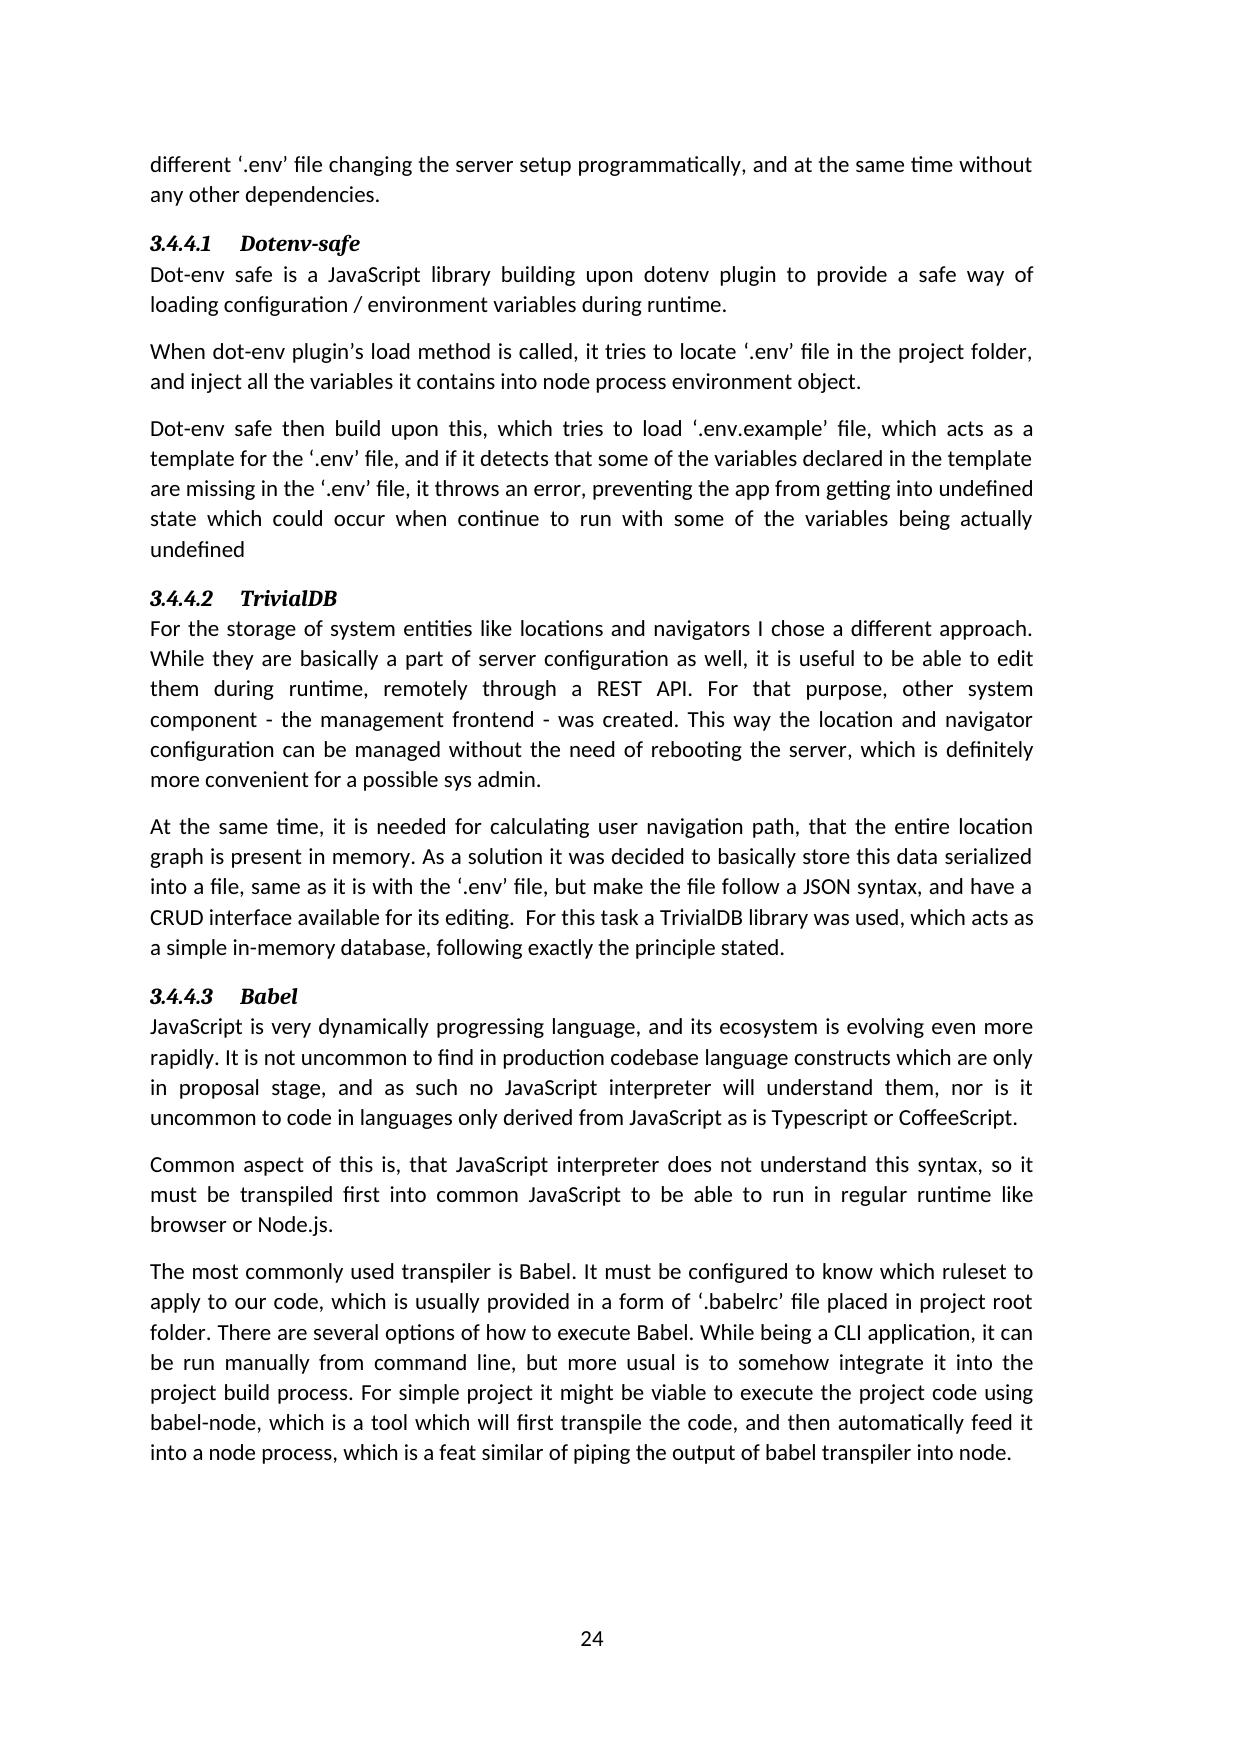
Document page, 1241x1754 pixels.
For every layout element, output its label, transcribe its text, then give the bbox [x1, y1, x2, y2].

text The most commonly used transpiler is Babel. It must be configured to know which ruleset to apply to our code, which is usually provided in a form of ‘.babelrc’ file placed in project root folder. There are several options of how to execute Babel. While being a CLI application, it can be run manually from command line, but more usual is to somehow integrate it into the project build process. For simple project it might be viable to execute the project code using babel-node, which is a tool which will first transpile the code, and then automatically feed it into a node process, which is a feat similar of piping the output of babel transpiler into node. [150, 1257, 1033, 1466]
text Dot-env safe is a JavaScript library building upon dotenv plugin to provide a safe way of loading configuration / environment variables during runtime. [150, 260, 1033, 318]
subtitle Dotenv-safe [150, 231, 1033, 258]
text At the same time, it is needed for calculating user navigation path, that the entire location graph is present in memory. As a solution it was decided to basically store this data serialized into a file, same as it is with the ‘.env’ file, but make the file follow a JSON syntax, and have a CRUD interface available for its editing. For this task a TrivialDB library was used, which acts as a simple in-memory database, following exactly the principle stated. [150, 812, 1033, 961]
subtitle Babel [150, 984, 1033, 1010]
text For the storage of system entities like locations and navigators I chose a different approach. While they are basically a part of server configuration as well, it is useful to be able to edit them during runtime, remotely through a REST API. For that purpose, other system component - the management frontend - was created. This way the location and navigator configuration can be managed without the need of rebooting the server, which is definitely more convenient for a possible sys admin. [150, 614, 1033, 793]
text When dot-env plugin’s load method is called, it tries to locate ‘.env’ file in the project folder, and inject all the variables it contains into node process environment object. [150, 337, 1033, 395]
text Common aspect of this is, that JavaScript interpreter does not understand this syntax, so it must be transpiled first into common JavaScript to be able to run in regular runtime like browser or Node.js. [150, 1150, 1033, 1238]
text JavaScript is very dynamically progressing language, and its ecosystem is evolving even more rapidly. It is not uncommon to find in production codebase language constructs which are only in proposal stage, and as such no JavaScript interpreter will understand them, nor is it uncommon to code in languages only derived from JavaScript as is Typescript or CoffeeScript. [150, 1012, 1033, 1131]
subtitle TrivialDB [150, 586, 1033, 612]
text Dot-env safe then build upon this, which tries to load ‘.env.example’ file, which acts as a template for the ‘.env’ file, and if it detects that some of the variables declared in the template are missing in the ‘.env’ file, it throws an error, preventing the app from getting into undefined state which could occur when continue to run with some of the variables being actually undefined [150, 414, 1033, 563]
